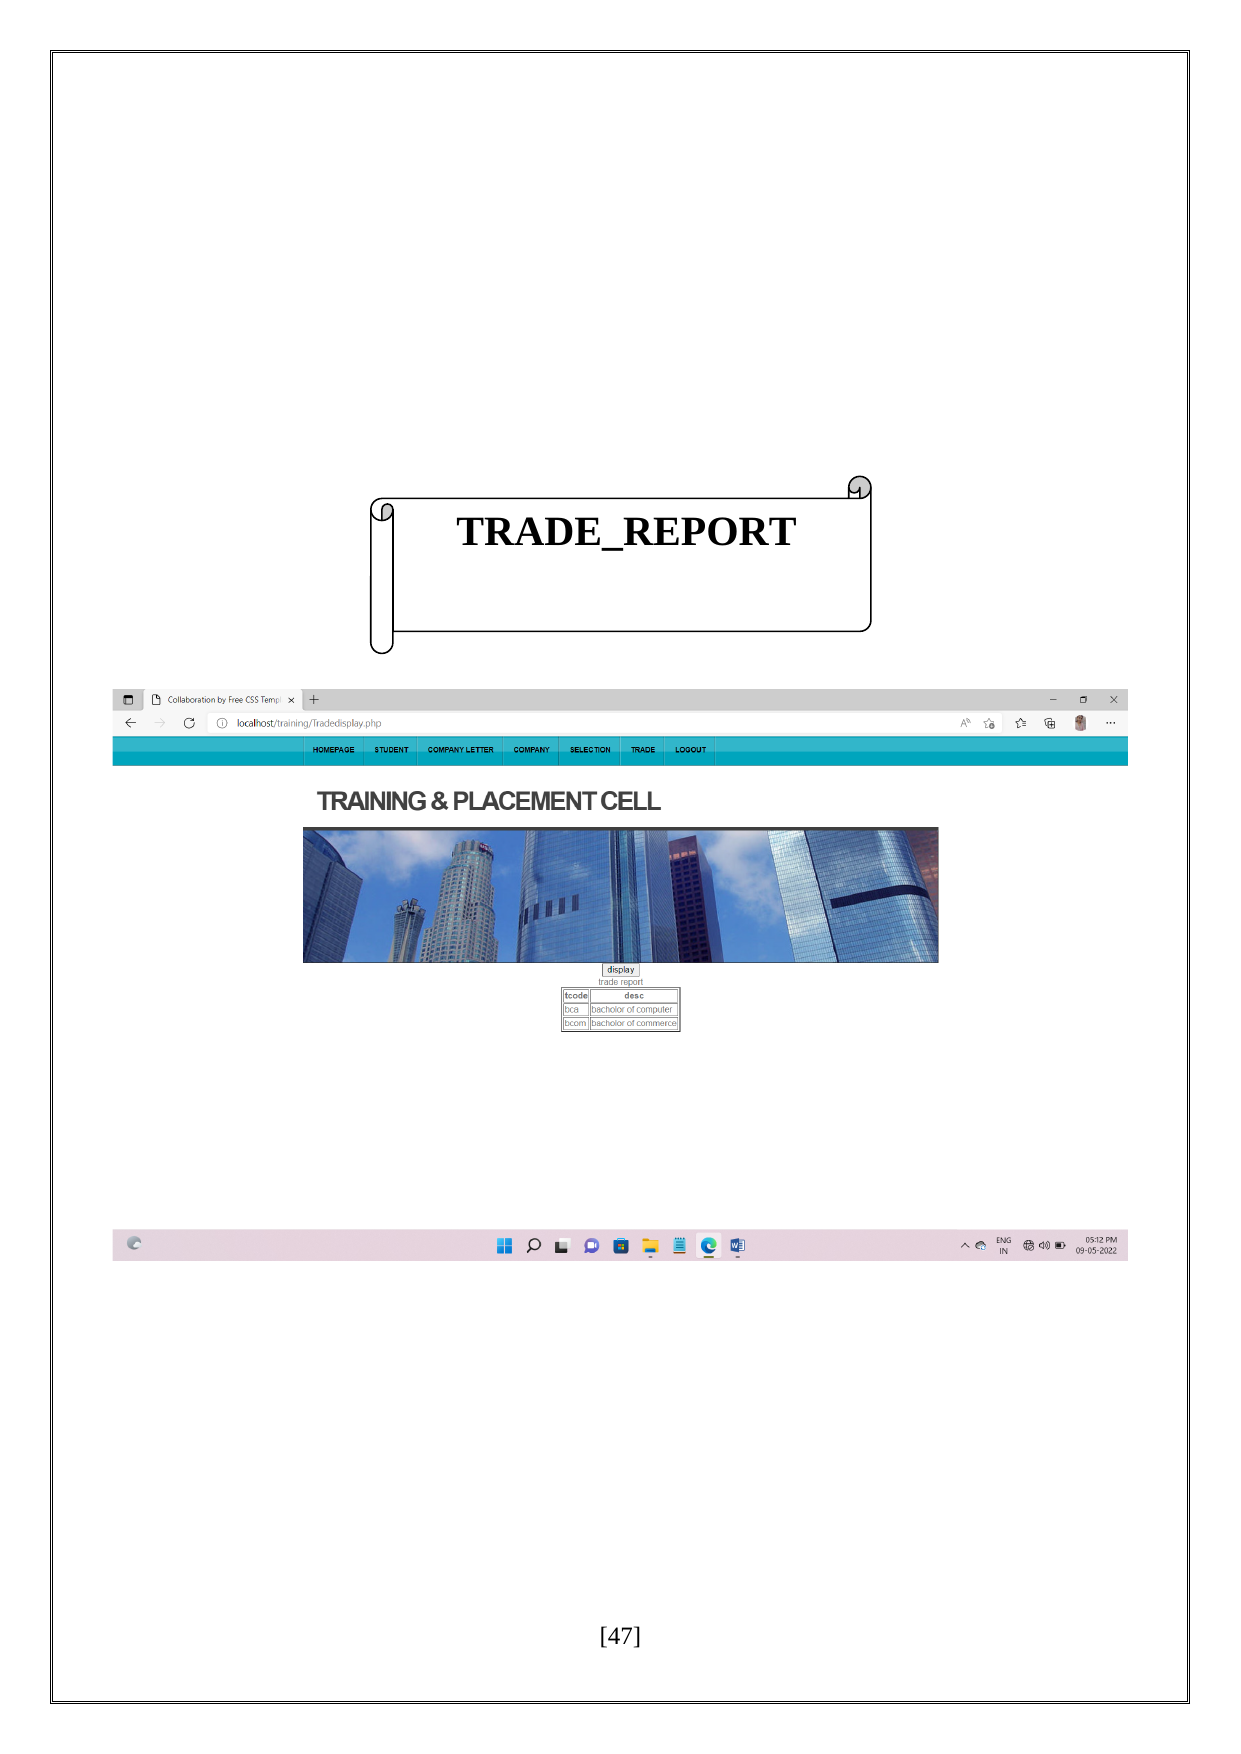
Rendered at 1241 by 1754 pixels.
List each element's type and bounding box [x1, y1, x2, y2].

picture [112, 689, 1128, 1261]
